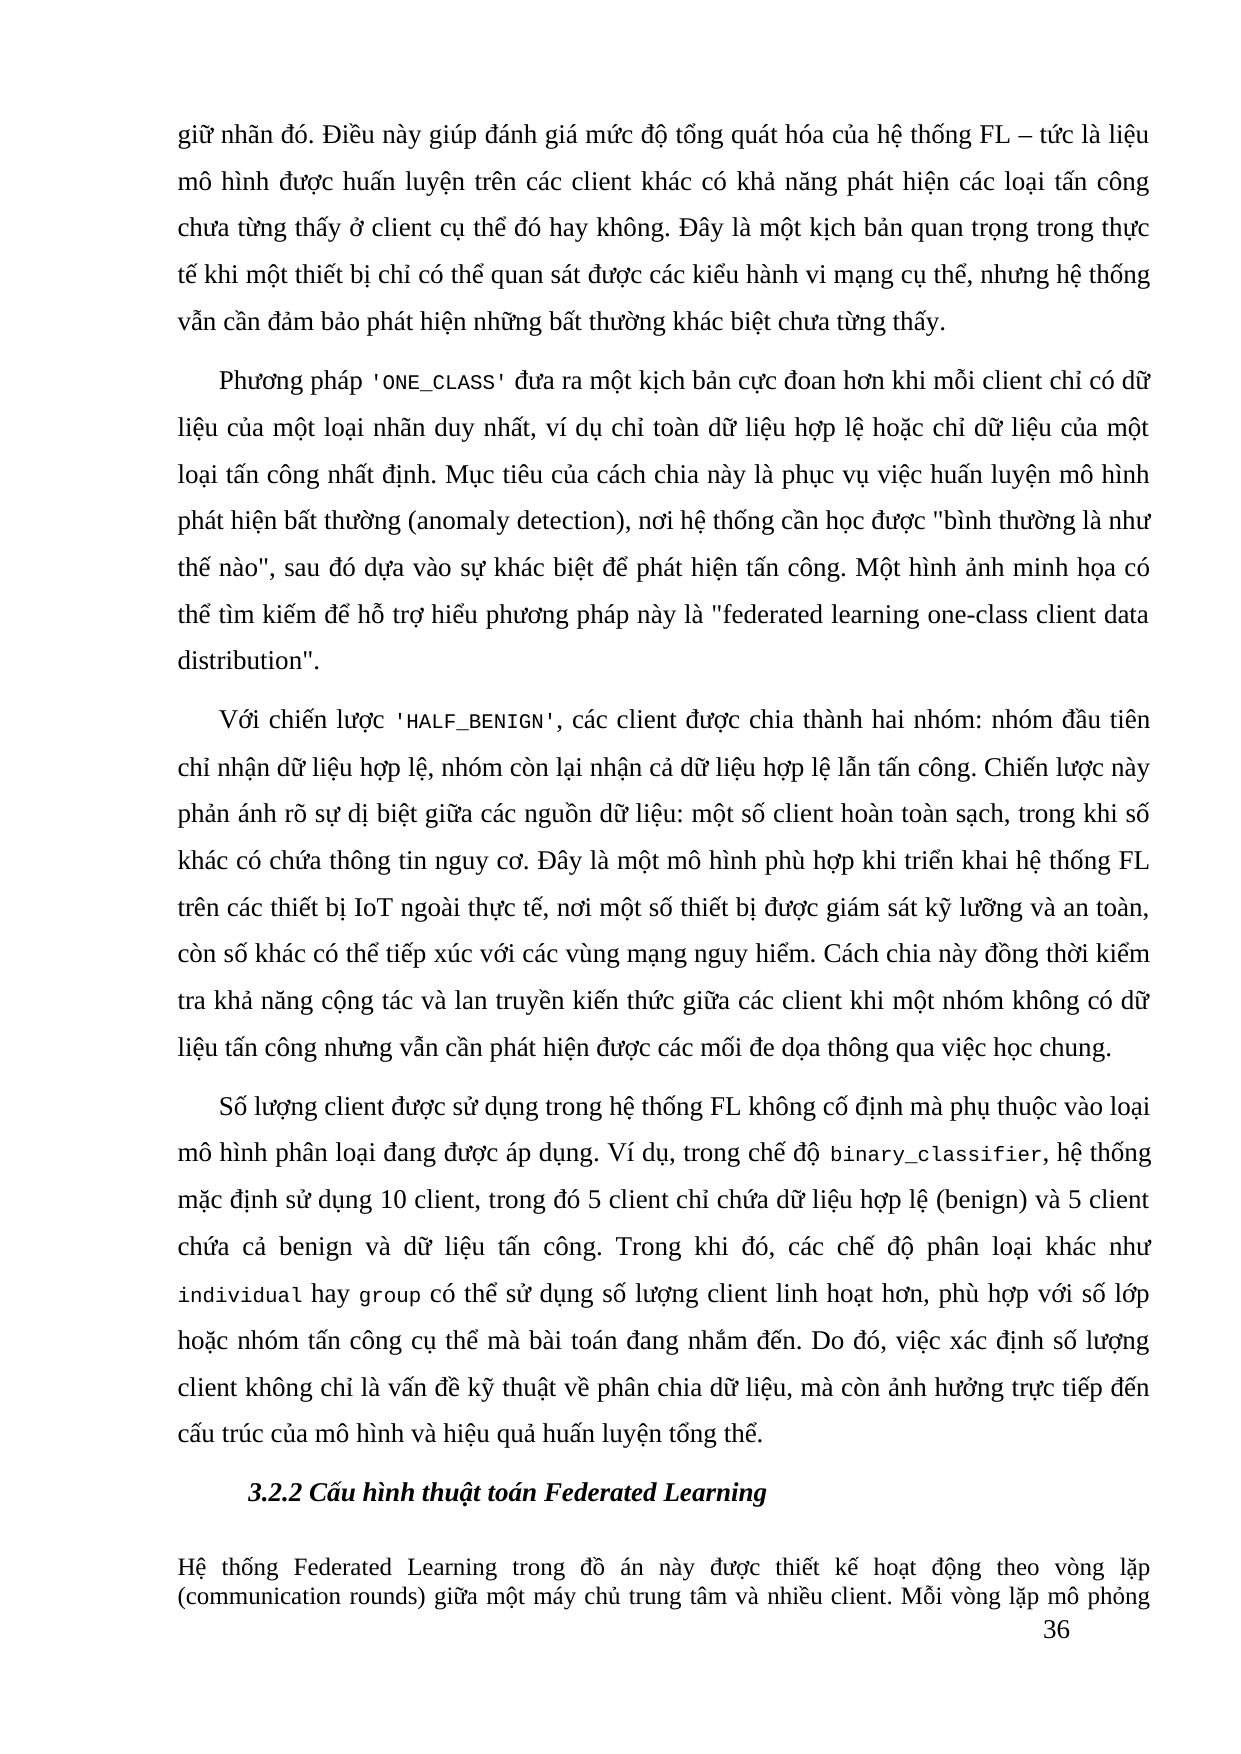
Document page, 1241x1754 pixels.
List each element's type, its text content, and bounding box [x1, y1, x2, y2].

text Phương pháp 'ONE_CLASS' đưa ra một kịch bản cực đoan hơn khi mỗi client chỉ có dữ liệu của một loại nhãn duy nhất, ví dụ chỉ toàn dữ liệu hợp lệ hoặc chỉ dữ liệu của một loại tấn công nhất định. Mục tiêu của cách chia này là phục vụ việc huấn luyện mô hình phát hiện bất thường (anomaly detection), nơi hệ thống cần học được "bình thường là như thế nào", sau đó dựa vào sự khác biệt để phát hiện tấn công. Một hình ảnh minh họa có thể tìm kiếm để hỗ trợ hiểu phương pháp này là "federated learning one-class client data distribution". [177, 364, 1152, 676]
text Số lượng client được sử dụng trong hệ thống FL không cố định mà phụ thuộc vào loại mô hình phân loại đang được áp dụng. Ví dụ, trong chế độ binary_classifier, hệ thống mặc định sử dụng 10 client, trong đó 5 client chỉ chứa dữ liệu hợp lệ (benign) và 5 client chứa cả benign và dữ liệu tấn công. Trong khi đó, các chế độ phân loại khác như individual hay group có thể sử dụng số lượng client linh hoạt hơn, phù hợp với số lớp hoặc nhóm tấn công cụ thể mà bài toán đang nhắm đến. Do đó, việc xác định số lượng client không chỉ là vấn đề kỹ thuật về phân chia dữ liệu, mà còn ảnh hưởng trực tiếp đến cấu trúc của mô hình và hiệu quả huấn luyện tổng thể. [177, 1090, 1152, 1448]
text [177, 1552, 1152, 1610]
text Với chiến lược 'HALF_BENIGN', các client được chia thành hai nhóm: nhóm đầu tiên chỉ nhận dữ liệu hợp lệ, nhóm còn lại nhận cả dữ liệu hợp lệ lẫn tấn công. Chiến lược này phản ánh rõ sự dị biệt giữa các nguồn dữ liệu: một số client hoàn toàn sạch, trong khi số khác có chứa thông tin nguy cơ. Đây là một mô hình phù hợp khi triển khai hệ thống FL trên các thiết bị IoT ngoài thực tế, nơi một số thiết bị được giám sát kỹ lưỡng và an toàn, còn số khác có thể tiếp xúc với các vùng mạng nguy hiểm. Cách chia này đồng thời kiểm tra khả năng cộng tác và lan truyền kiến thức giữa các client khi một nhóm không có dữ liệu tấn công nhưng vẫn cần phát hiện được các mối đe dọa thông qua việc học chung. [177, 703, 1152, 1062]
subtitle 3.2.2 Cấu hình thuật toán Federated Learning [218, 1476, 1152, 1508]
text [177, 118, 1152, 336]
